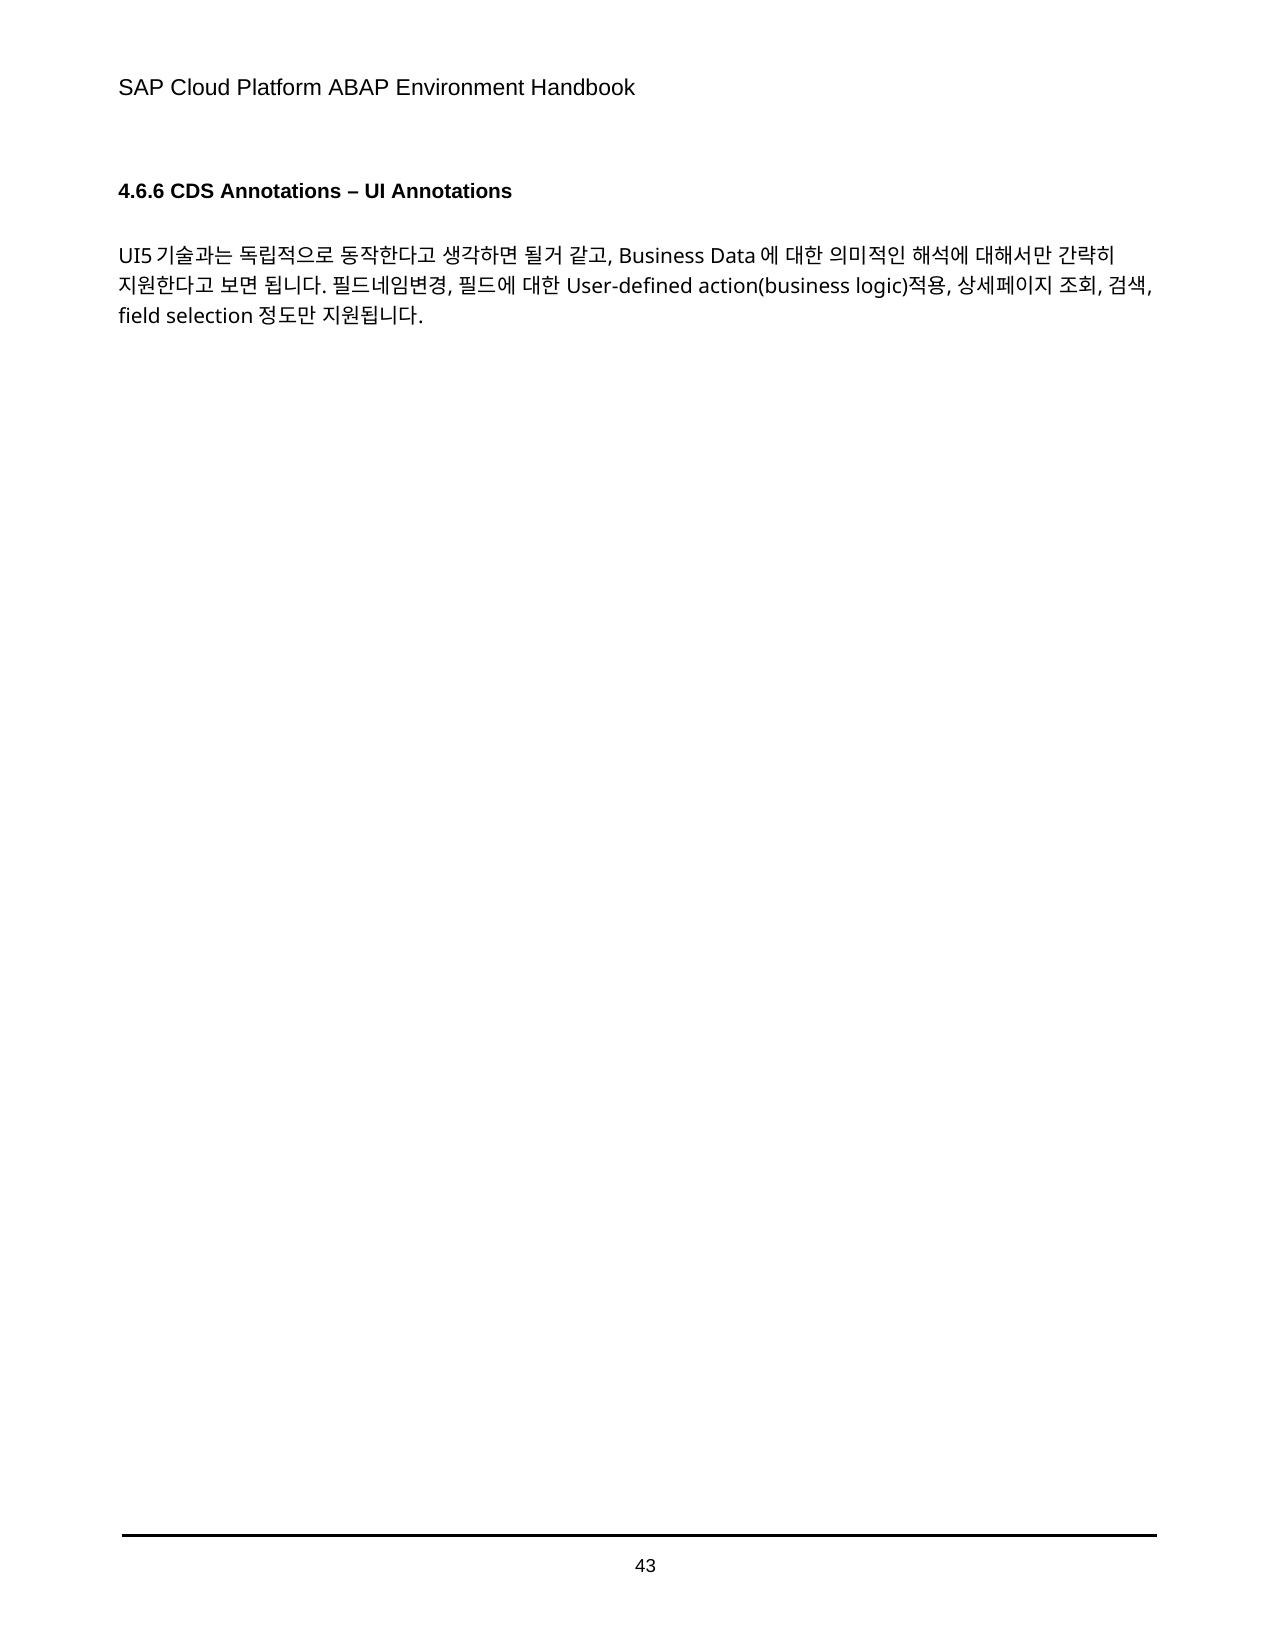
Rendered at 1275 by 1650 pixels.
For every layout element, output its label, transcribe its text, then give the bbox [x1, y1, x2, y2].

text 4.6.6 CDS Annotations – UI Annotations [118, 178, 1157, 202]
text UI5기술과는 독립적으로 동작한다고 생각하면 될거 같고, Business Data에 대한 의미적인 해석에 대해서만 간략히 지원한다고 보면 됩니다. 필드네임변경, 필드에 대한 User-defined action(business logic)적용, 상세페이지 조회, 검색, field selection 정도만 지원됩니다. [118, 239, 1157, 330]
